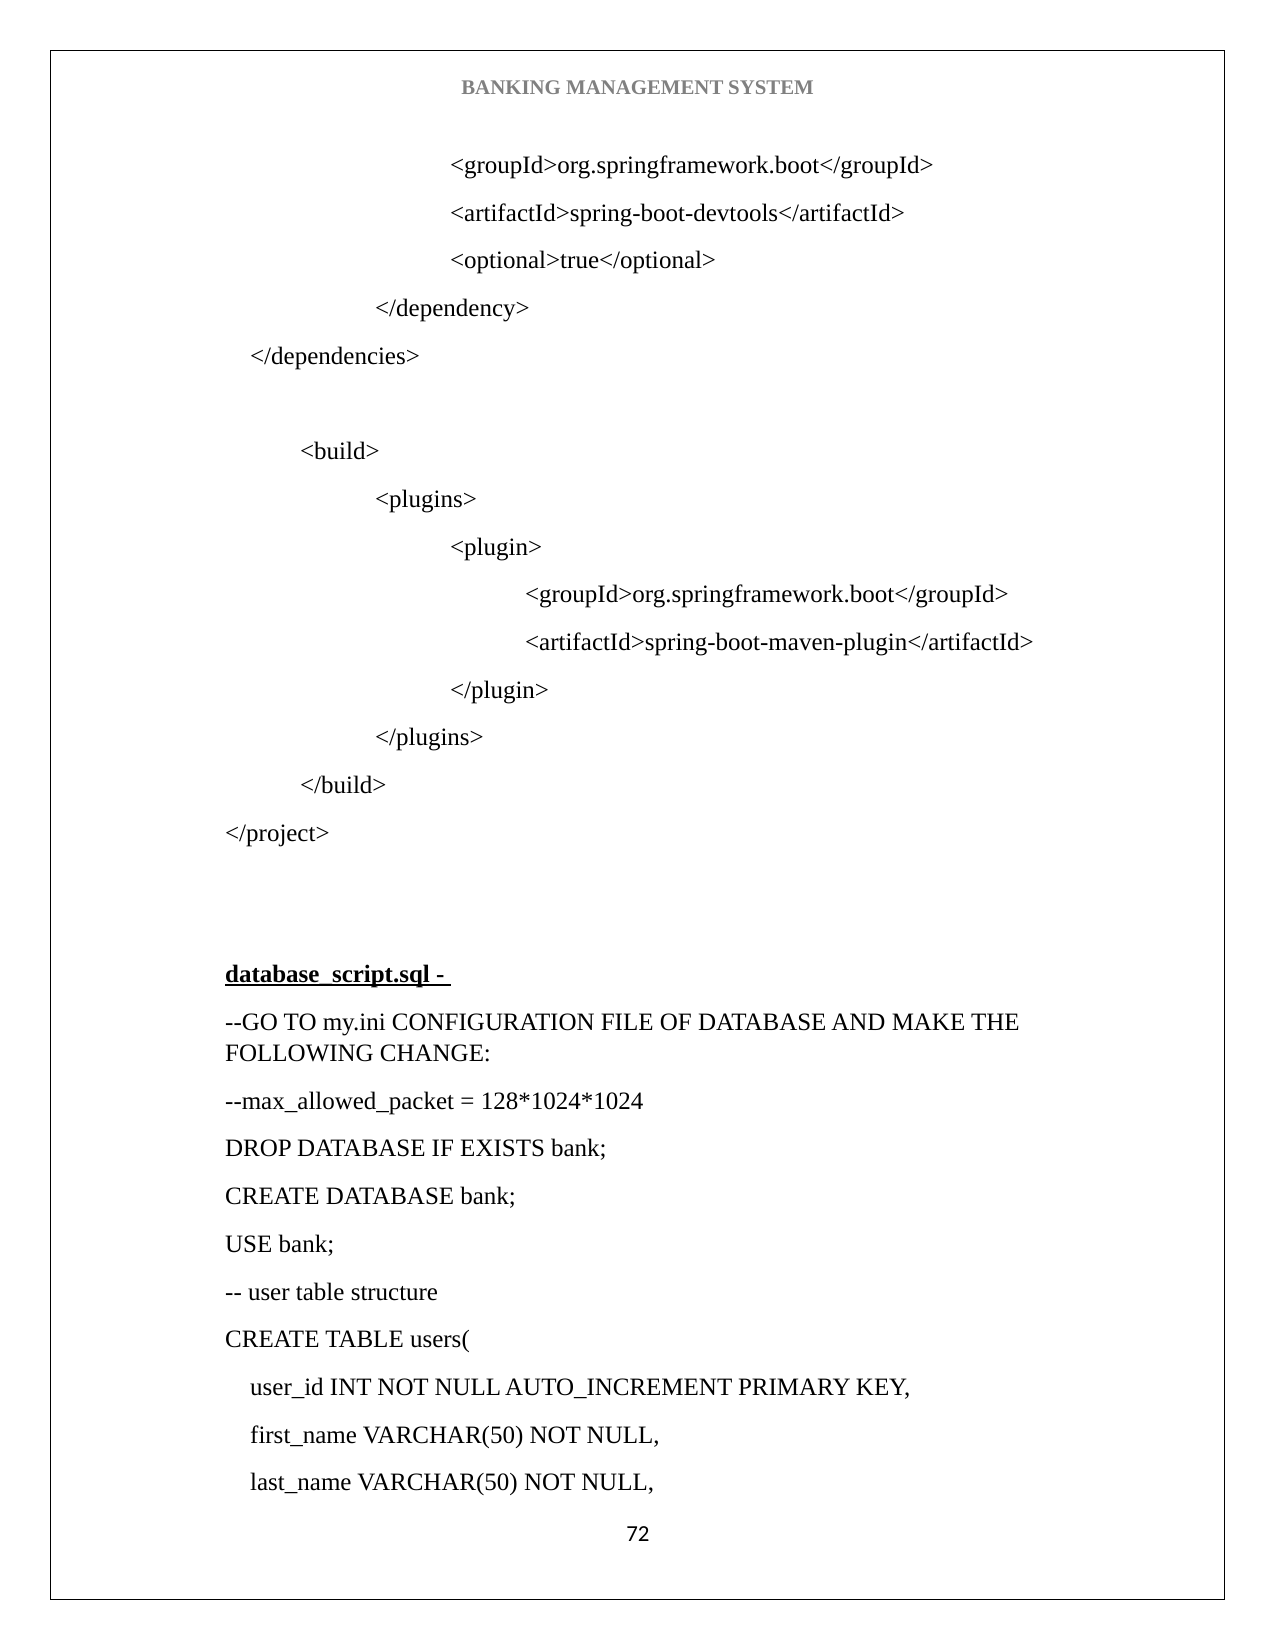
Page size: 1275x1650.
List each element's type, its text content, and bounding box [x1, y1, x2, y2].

text </build> [225, 770, 1050, 799]
text first_name VARCHAR(50) NOT NULL, [225, 1420, 1050, 1448]
text <optional>true</optional> [225, 245, 1050, 274]
text <artifactId>spring-boot-devtools</artifactId> [225, 198, 1050, 226]
text </plugins> [225, 722, 1050, 751]
text last_name VARCHAR(50) NOT NULL, [225, 1467, 1050, 1496]
text <build> [225, 436, 1050, 465]
text -- user table structure [225, 1277, 1050, 1305]
text </dependency> [225, 293, 1050, 322]
text </plugin> [225, 675, 1050, 703]
text <groupId>org.springframework.boot</groupId> [225, 150, 1050, 179]
text CREATE DATABASE bank; [225, 1181, 1050, 1210]
text <plugin> [225, 532, 1050, 560]
text </project> [225, 818, 1050, 847]
text user_id INT NOT NULL AUTO_INCREMENT PRIMARY KEY, [225, 1372, 1050, 1401]
text DROP DATABASE IF EXISTS bank; [225, 1133, 1050, 1162]
text --max_allowed_packet = 128*1024*1024 [225, 1086, 1050, 1114]
text <groupId>org.springframework.boot</groupId> [225, 579, 1050, 608]
text </dependencies> [225, 341, 1050, 369]
text USE bank; [225, 1229, 1050, 1258]
text <plugins> [225, 484, 1050, 513]
text --GO TO my.ini CONFIGURATION FILE OF DATABASE AND MAKE THE FOLLOWING CHANGE: [225, 1007, 1050, 1067]
text CREATE TABLE users( [225, 1324, 1050, 1353]
text <artifactId>spring-boot-maven-plugin</artifactId> [225, 627, 1050, 656]
text database_script.sql - [225, 959, 1050, 988]
